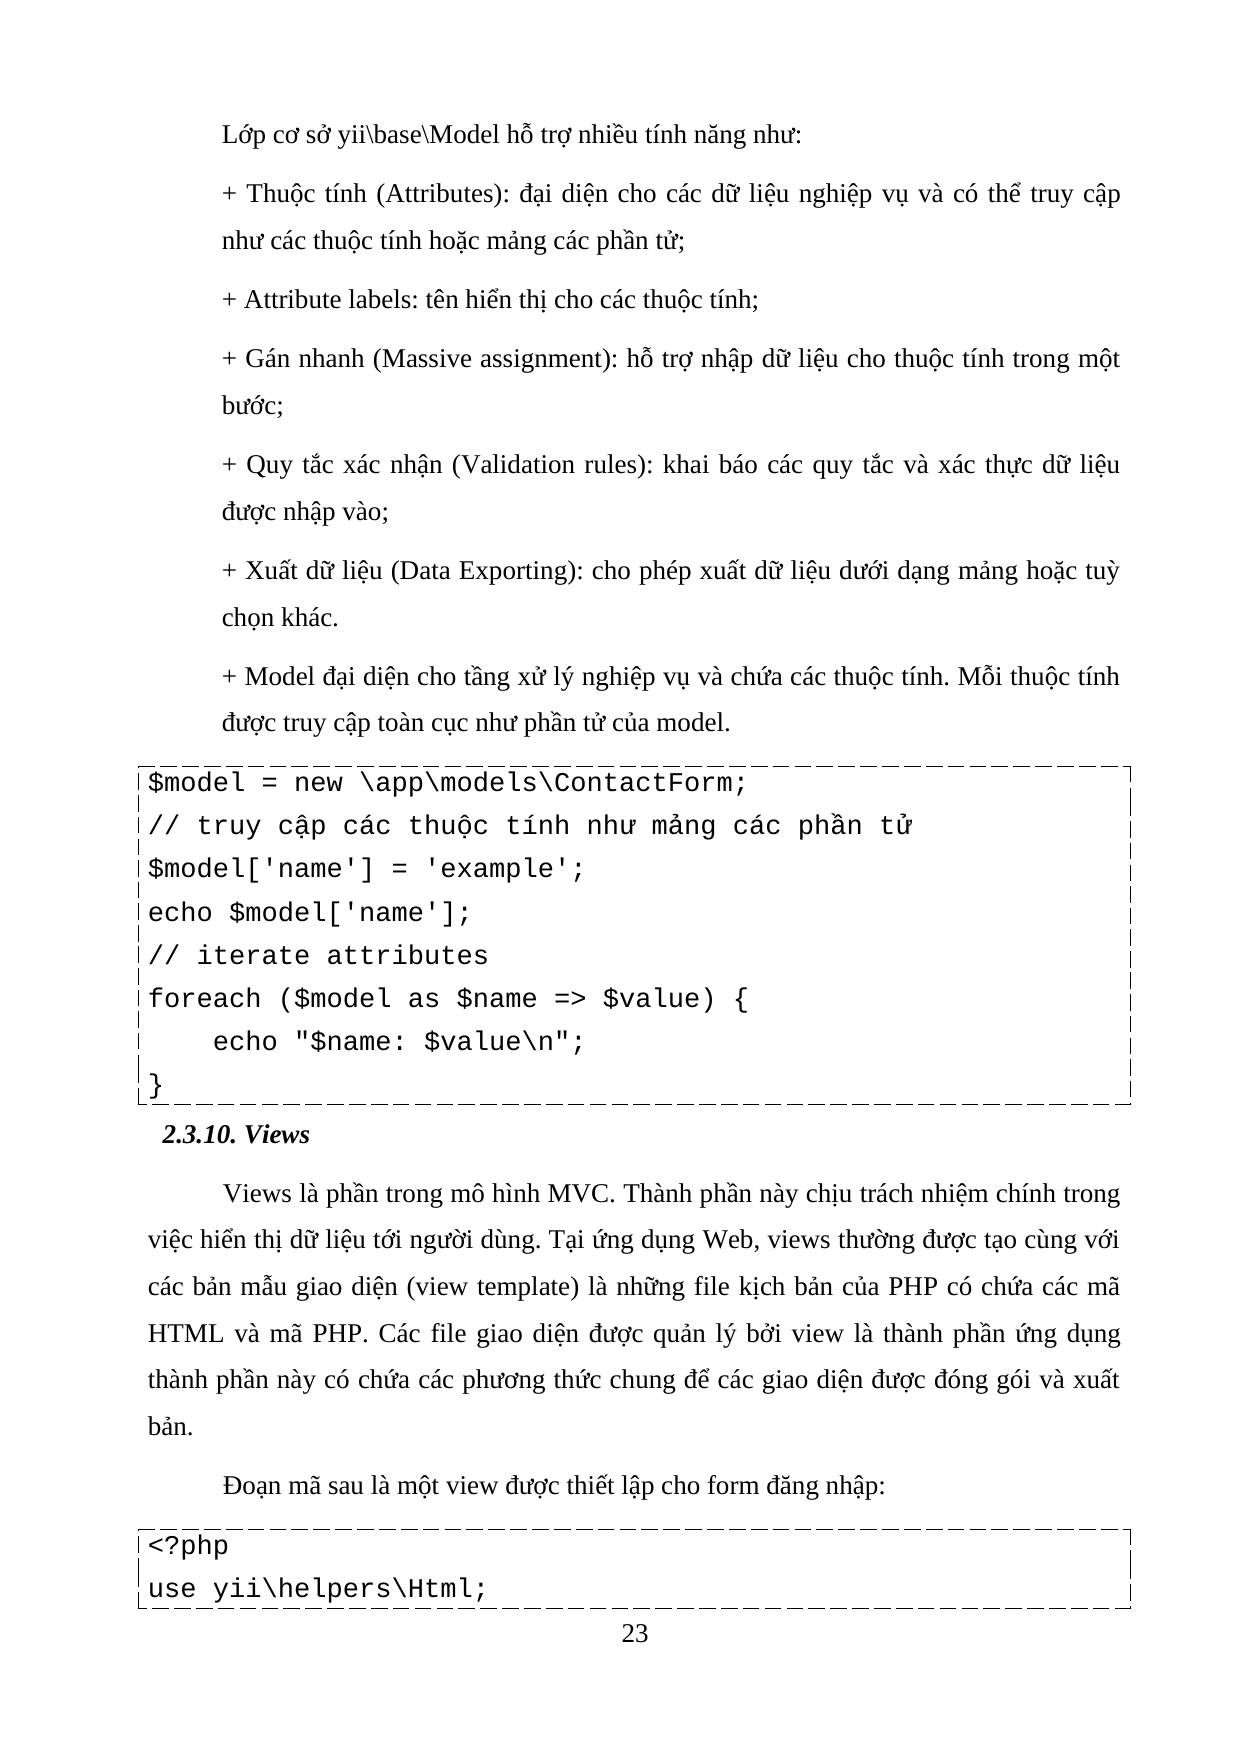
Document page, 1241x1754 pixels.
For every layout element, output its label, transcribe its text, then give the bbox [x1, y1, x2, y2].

text + Model đại diện cho tầng xử lý nghiệp vụ và chứa các thuộc tính. Mỗi thuộc tính được truy cập toàn cục như phần tử của model. [222, 660, 1122, 738]
text } [138, 1068, 1131, 1105]
text echo $model['name']; [138, 895, 1131, 929]
text + Thuộc tính (Attributes): đại diện cho các dữ liệu nghiệp vụ và có thể truy cập như các thuộc tính hoặc mảng các phần tử; [222, 177, 1122, 255]
text // truy cập các thuộc tính như mảng các phần tử [138, 809, 1131, 843]
text Đoạn mã sau là một view được thiết lập cho form đăng nhập: [148, 1469, 1122, 1501]
text Views là phần trong mô hình MVC. Thành phần này chịu trách nhiệm chính trong việc hiển thị dữ liệu tới người dùng. Tại ứng dụng Web, views thường được tạo cùng với các bản mẫu giao diện (view template) là những file kịch bản của PHP có chứa các mã HTML và mã PHP. Các file giao diện được quản lý bởi view là thành phần ứng dụng thành phần này có chứa các phương thức chung để các giao diện được đóng gói và xuất bản. [148, 1177, 1122, 1441]
text use yii\helpers\Html; [138, 1572, 1131, 1609]
text $model = new \app\models\ContactForm; [138, 766, 1131, 799]
text // iterate attributes [138, 938, 1131, 972]
text <?php [138, 1528, 1131, 1562]
subtitle Views [162, 1118, 1122, 1149]
text Lớp cơ sở yii\base\Model hỗ trợ nhiều tính năng như: [148, 118, 1122, 149]
text echo "$name: $value\n"; [138, 1025, 1131, 1059]
text + Gán nhanh (Massive assignment): hỗ trợ nhập dữ liệu cho thuộc tính trong một bước; [222, 342, 1122, 420]
text + Attribute labels: tên hiển thị cho các thuộc tính; [148, 283, 1122, 314]
text + Quy tắc xác nhận (Validation rules): khai báo các quy tắc và xác thực dữ liệu được nhập vào; [222, 448, 1122, 526]
text $model['name'] = 'example'; [138, 852, 1131, 886]
text + Xuất dữ liệu (Data Exporting): cho phép xuất dữ liệu dưới dạng mảng hoặc tuỳ chọn khác. [222, 554, 1122, 632]
text foreach ($model as $name => $value) { [138, 982, 1131, 1016]
